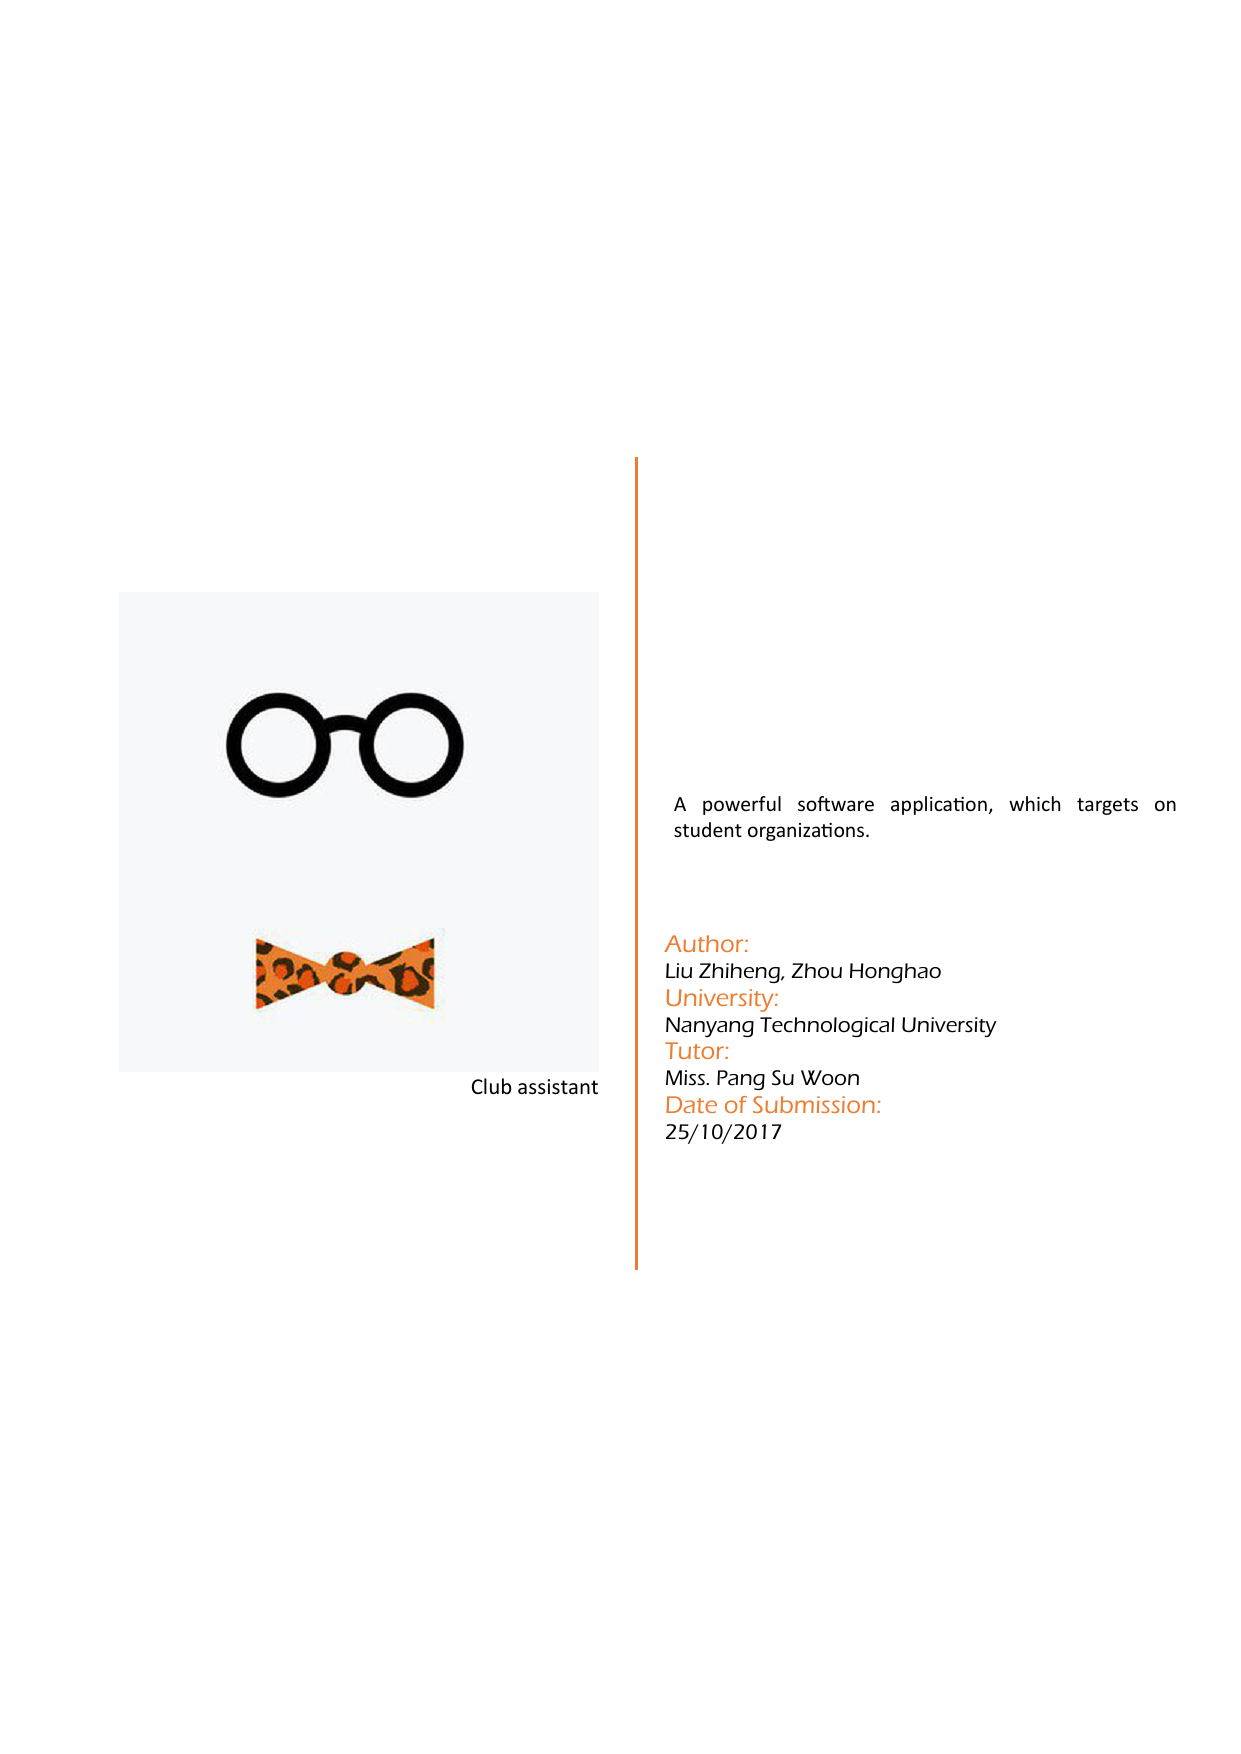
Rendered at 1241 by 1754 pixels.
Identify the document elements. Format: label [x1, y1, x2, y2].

picture [119, 592, 599, 1072]
